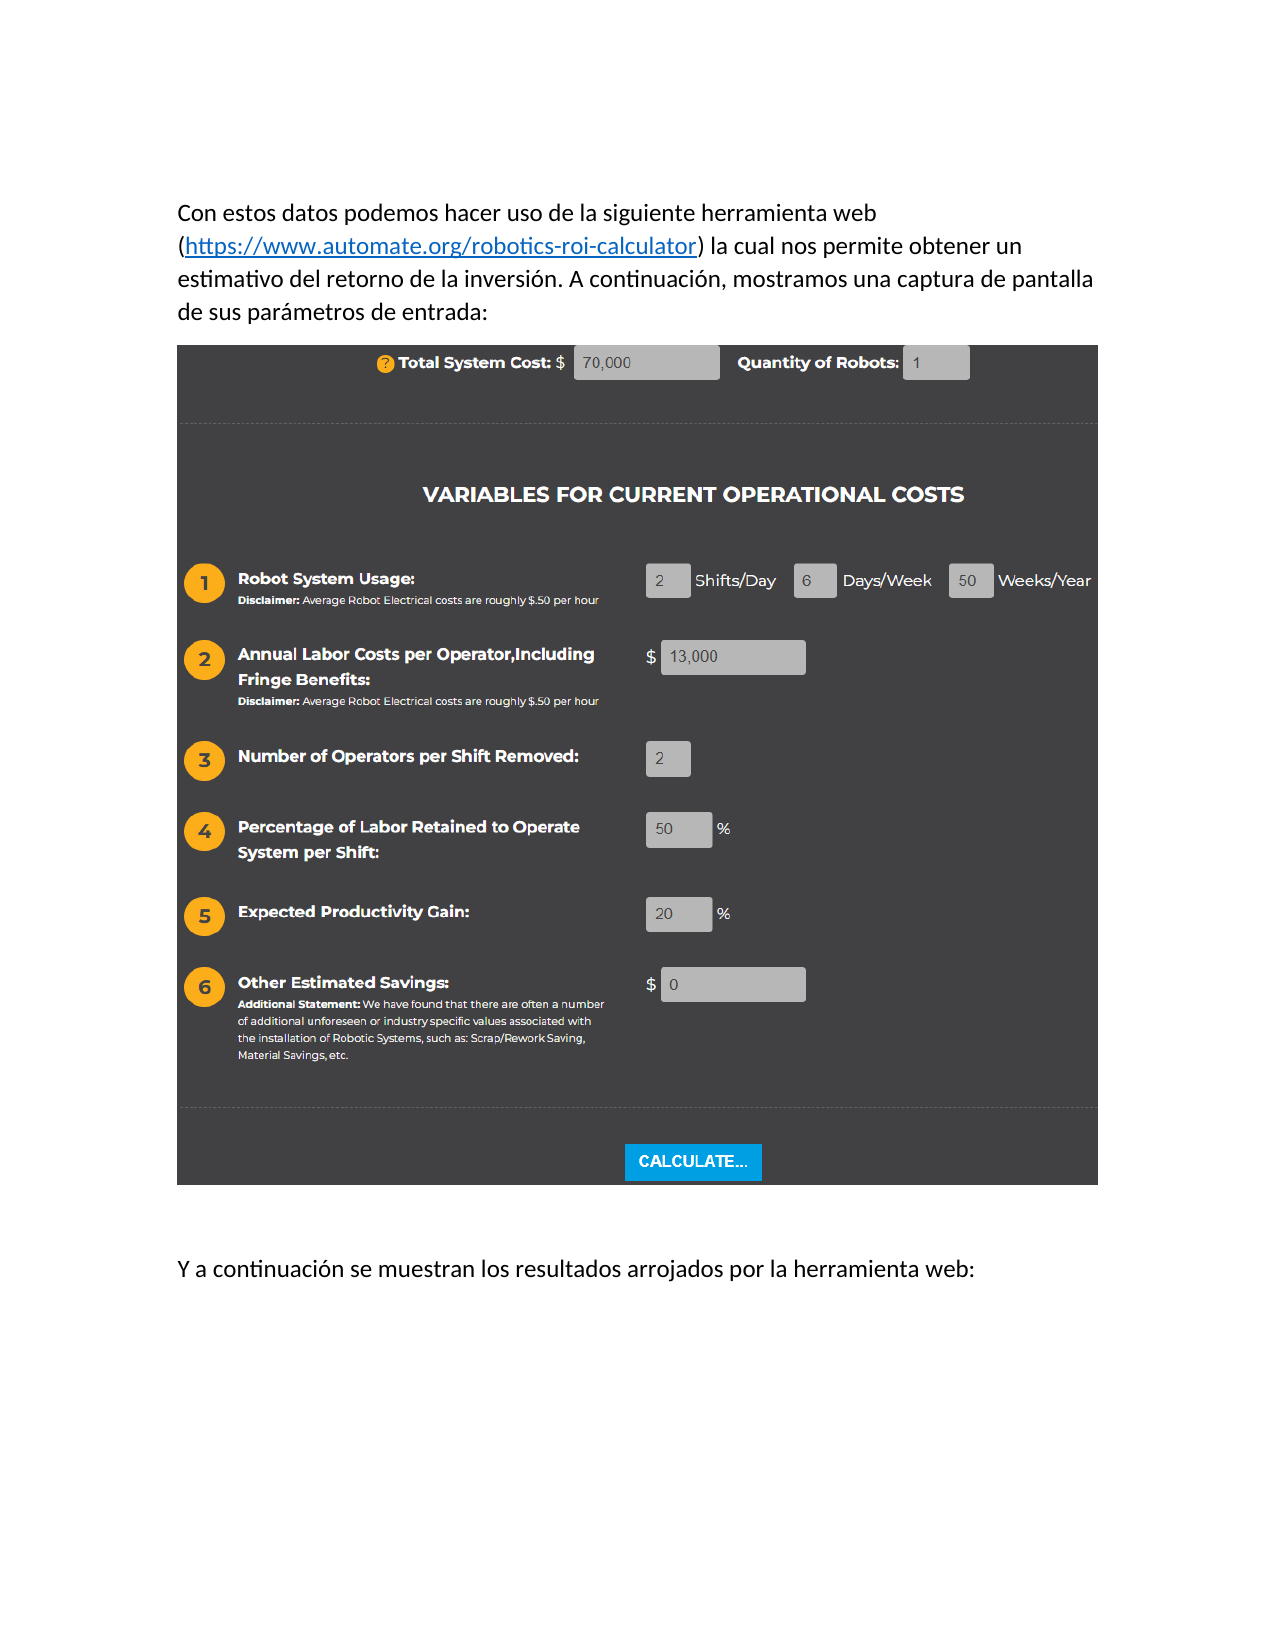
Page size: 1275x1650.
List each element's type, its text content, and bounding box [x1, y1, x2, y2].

text Con estos datos podemos hacer uso de la siguiente herramienta web (https://www.automate.org/robotics-roi-calculator) la cual nos permite obtener un estimativo del retorno de la inversión. A continuación, mostramos una captura de pantalla de sus parámetros de entrada: [177, 197, 1098, 326]
picture [177, 345, 1098, 1185]
text Y a continuación se muestran los resultados arrojados por la herramienta web: [177, 1253, 1098, 1284]
